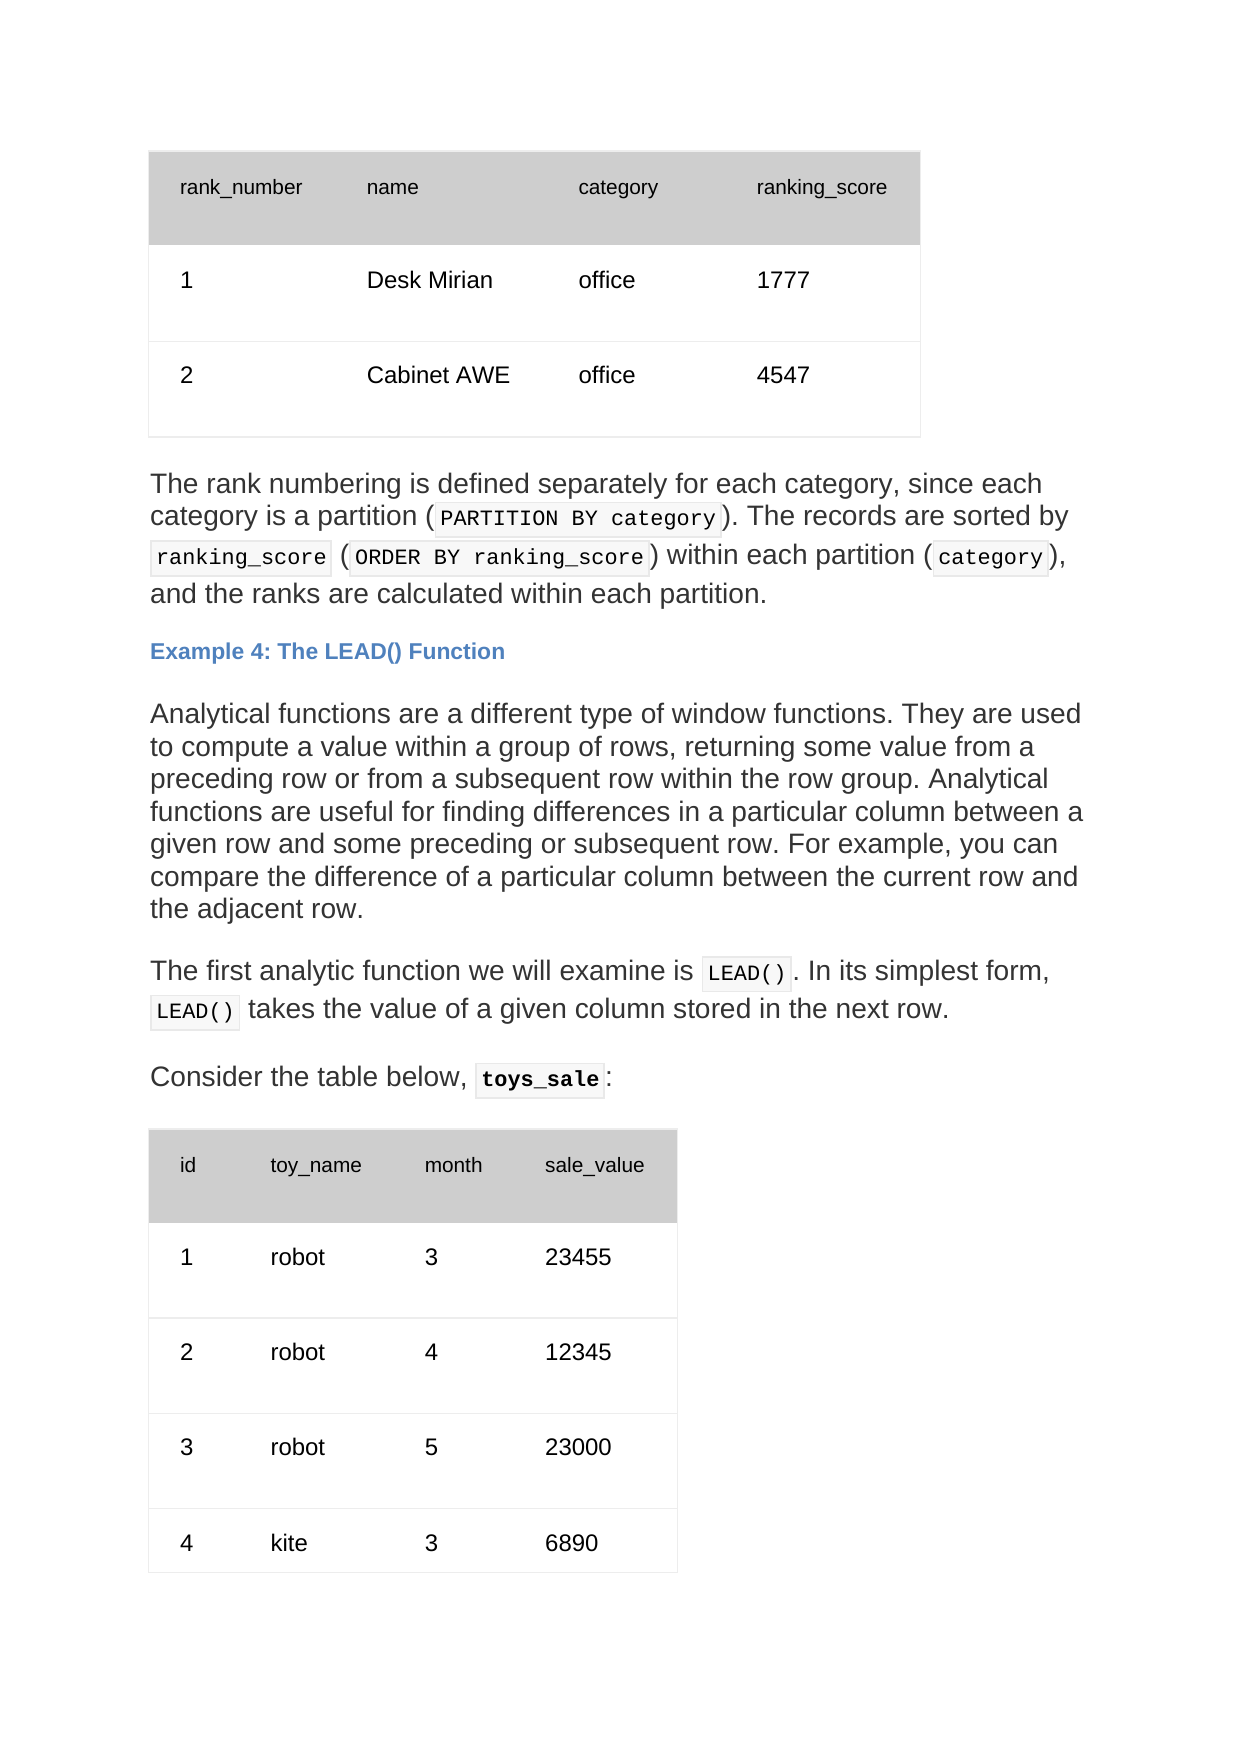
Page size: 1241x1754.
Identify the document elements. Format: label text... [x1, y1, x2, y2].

table_cell 4547 [725, 342, 920, 436]
table_cell 3 [393, 1223, 514, 1317]
text Consider the table below, toys_sale: [150, 1060, 1090, 1099]
table_cell 3 [393, 1509, 514, 1572]
table_header sale_value [514, 1130, 677, 1223]
table_cell 12345 [514, 1319, 677, 1412]
table_cell 2 [149, 1319, 239, 1412]
table_cell 3 [149, 1414, 239, 1508]
table_cell kite [239, 1509, 393, 1572]
table_cell Desk Mirian [335, 245, 547, 341]
table_cell 23455 [514, 1223, 677, 1317]
text Analytical functions are a different type of window functions. They are used to compute a value within a group of rows, returning some value from a preceding row or from a subsequent row within the row group. Analytical functions are useful for finding differences in a particular column between a given row and some preceding or subsequent row. For example, you can compare the difference of a particular column between the current row and the adjacent row. [150, 697, 1090, 924]
subtitle Example 4: The LEAD() Function [150, 638, 1090, 664]
table_header month [393, 1130, 514, 1223]
table_header id [149, 1130, 239, 1223]
table_header name [335, 152, 547, 245]
text The rank numbering is defined separately for each category, since each category is a partition (PARTITION BY category). The records are sorted by ranking_score (ORDER BY ranking_score) within each partition (category), and the ranks are calculated within each partition. [150, 467, 1090, 609]
table_cell office [547, 342, 725, 436]
table_cell Cabinet AWE [335, 342, 547, 436]
table_cell office [547, 245, 725, 341]
table_header category [547, 152, 725, 245]
table_cell robot [239, 1414, 393, 1508]
table_cell 4 [149, 1509, 239, 1572]
table_cell 6890 [514, 1509, 677, 1572]
table_cell 5 [393, 1414, 514, 1508]
table_cell 1 [149, 1223, 239, 1317]
table_header toy_name [239, 1130, 393, 1223]
table_cell 4 [393, 1319, 514, 1412]
table_header rank_number [149, 152, 335, 245]
table_cell 1 [149, 245, 335, 341]
table_cell robot [239, 1319, 393, 1412]
table_cell 23000 [514, 1414, 677, 1508]
table_cell 2 [149, 342, 335, 436]
table_cell 1777 [725, 245, 920, 341]
table_header ranking_score [725, 152, 920, 245]
text The first analytic function we will examine is LEAD(). In its simplest form, LEAD() takes the value of a given column stored in the next row. [150, 953, 1090, 1031]
table_cell robot [239, 1223, 393, 1317]
